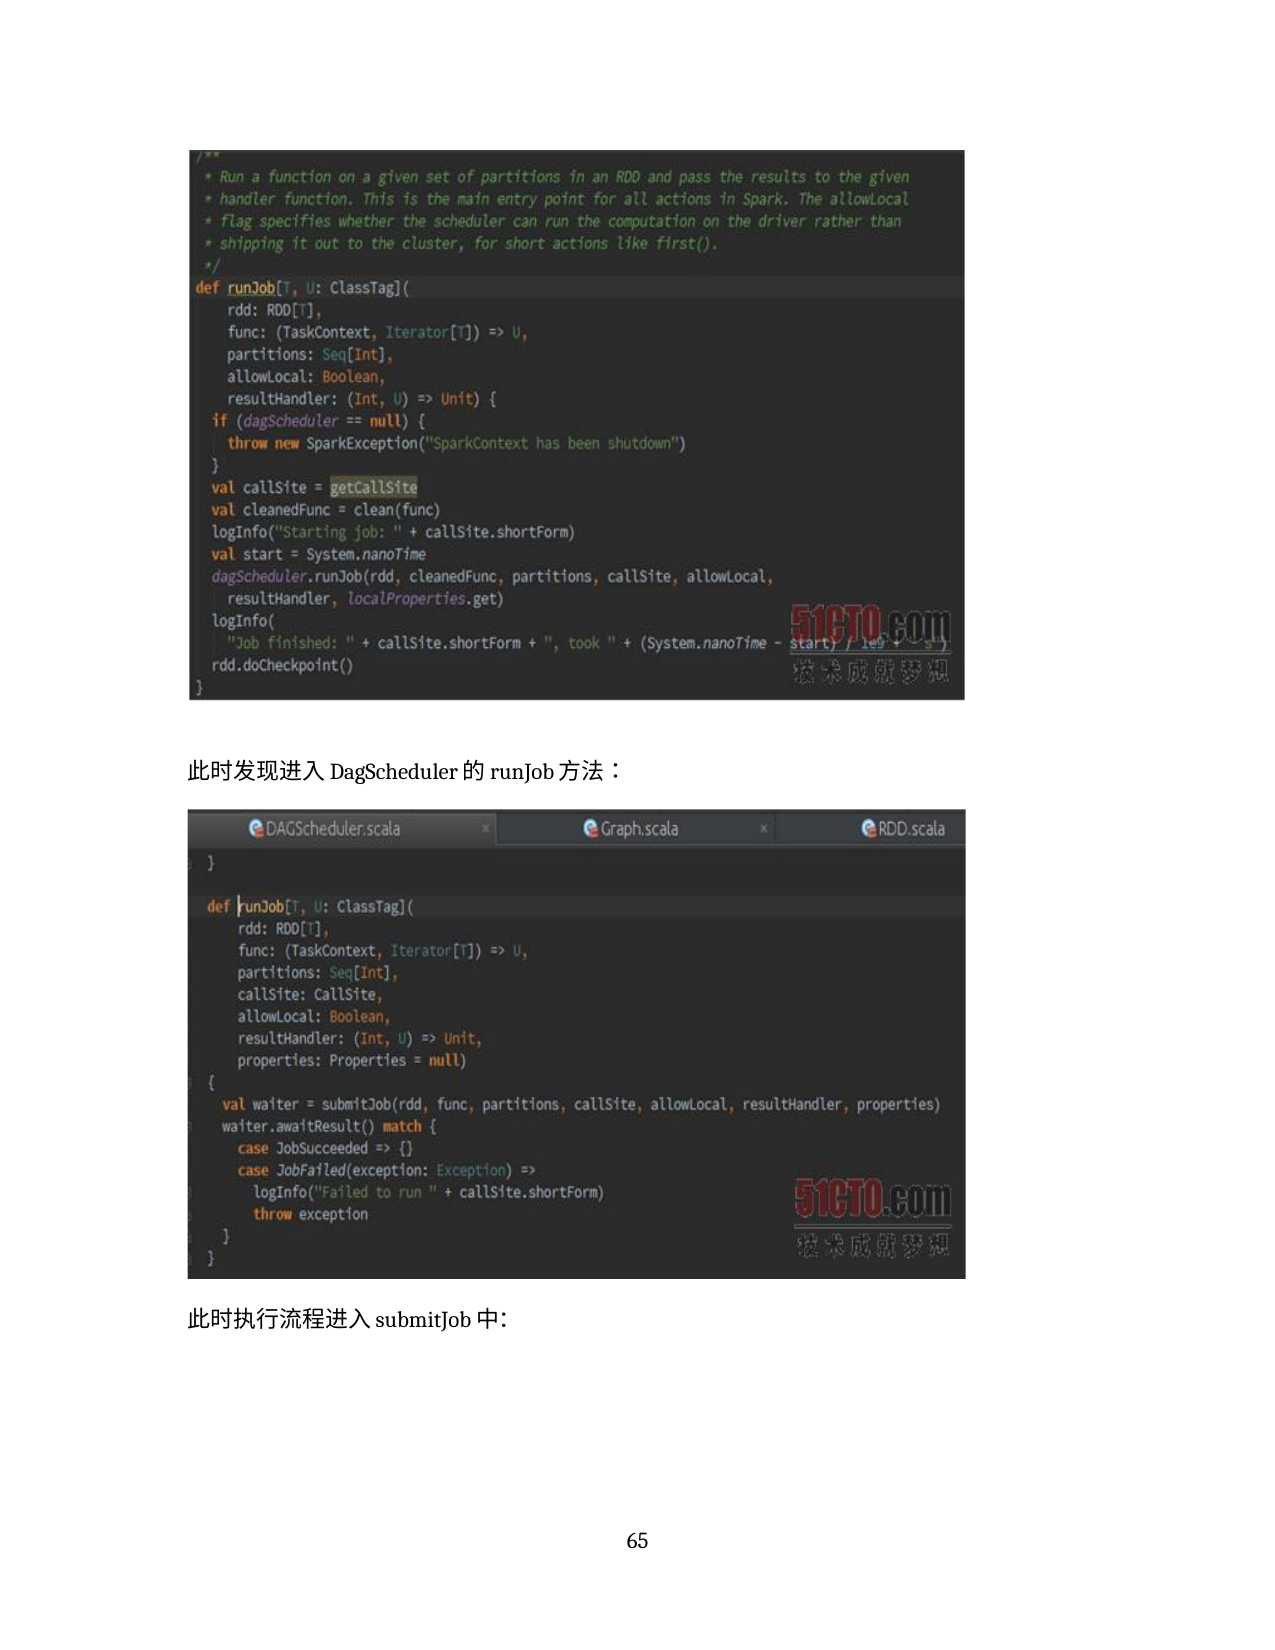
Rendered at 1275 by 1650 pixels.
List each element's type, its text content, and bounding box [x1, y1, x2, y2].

text 此时执行流程进入submitJob中： [187, 1301, 1087, 1362]
text 此时发现进入DagScheduler的runJob方法： [187, 727, 1087, 786]
picture [187, 808, 966, 1279]
picture [187, 150, 966, 705]
